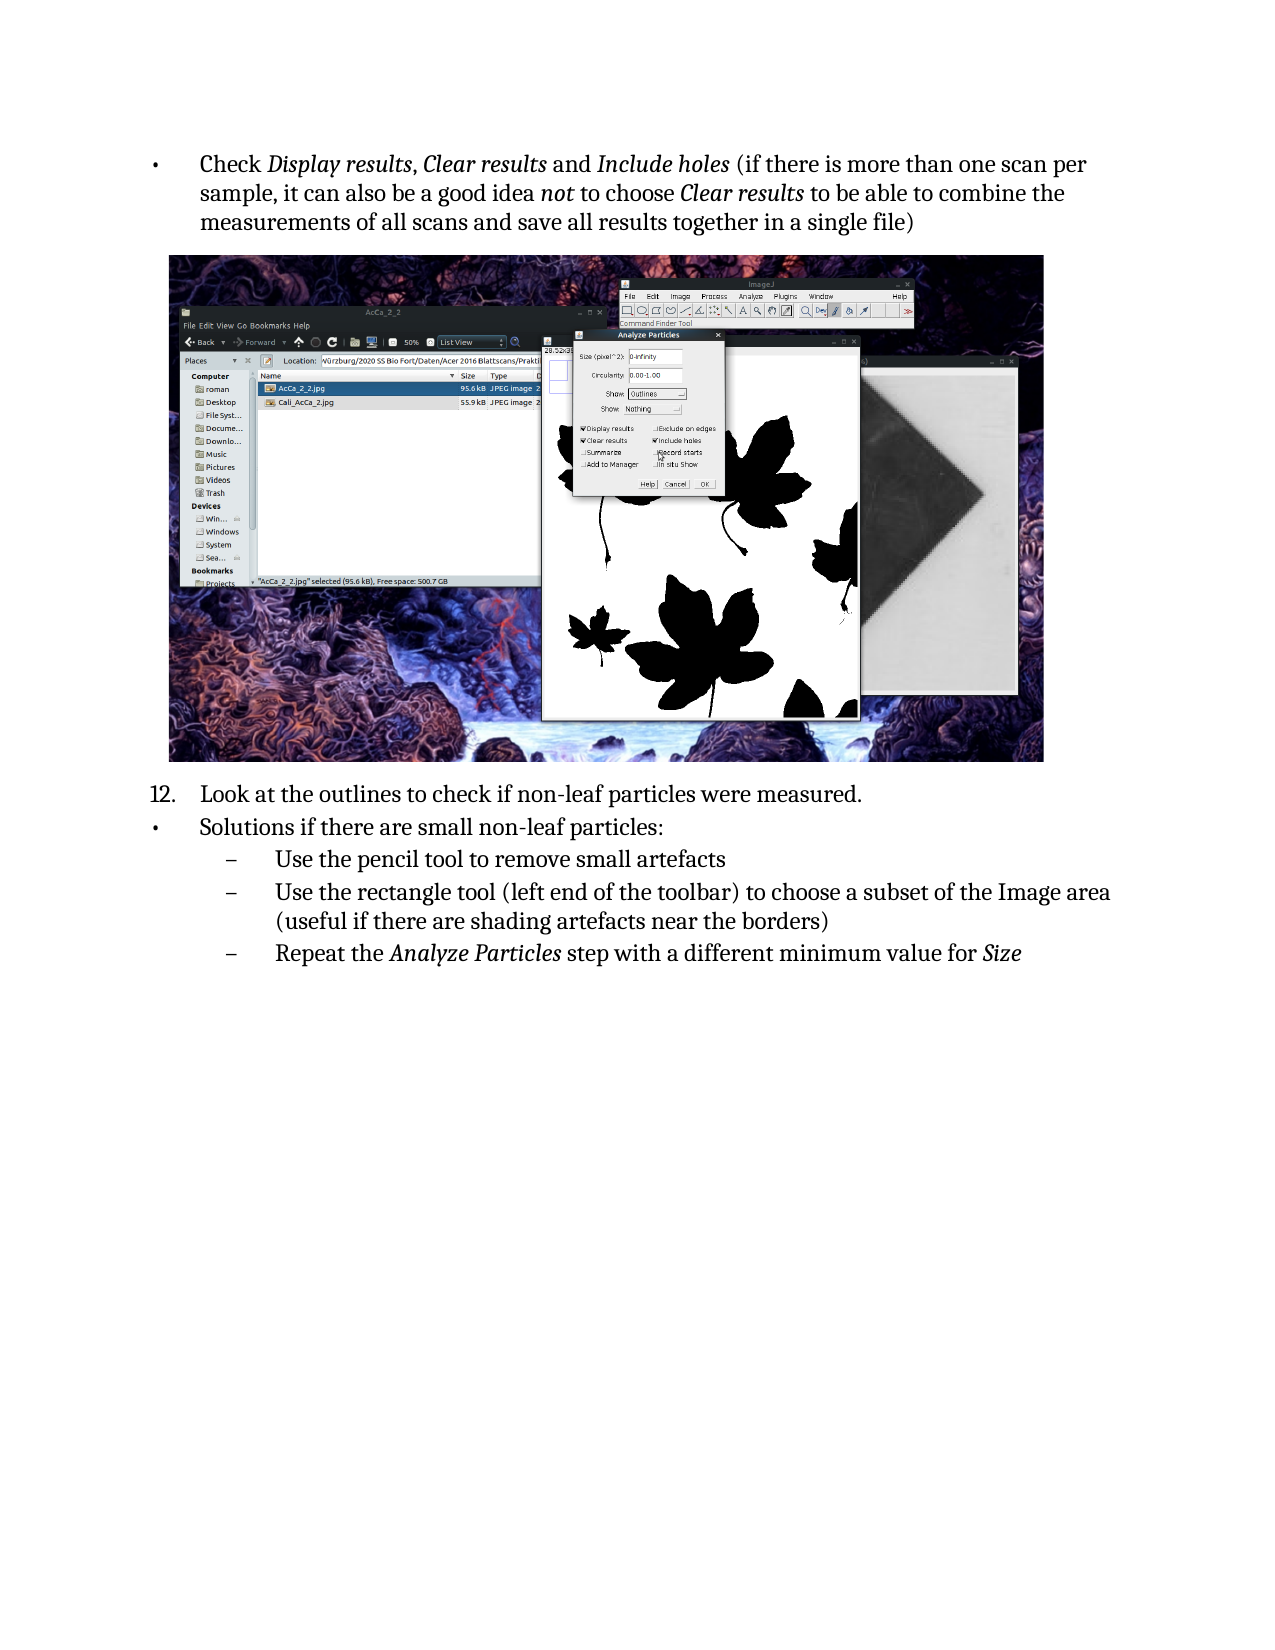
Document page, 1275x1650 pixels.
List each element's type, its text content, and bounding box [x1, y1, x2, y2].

list Repeat the Analyze Particles step with a different minimum value for Size [225, 939, 1125, 968]
list Check Display results, Clear results and Include holes (if there is more than one scan per sample, it can also be a good idea not to choose Clear results to be able to combine the measurements of all scans and save all results together in a single file) [150, 150, 1125, 236]
list Use the rectangle tool (left end of the toolbar) to choose a subset of the Image area (useful if there are shading artefacts near the borders) [225, 878, 1125, 935]
picture [168, 255, 1044, 762]
list Solutions if there are small non-leaf particles: [150, 813, 1125, 842]
list Use the pencil tool to remove small artefacts [225, 845, 1125, 874]
list Look at the outlines to check if non-leaf particles were measured. [150, 780, 1125, 809]
